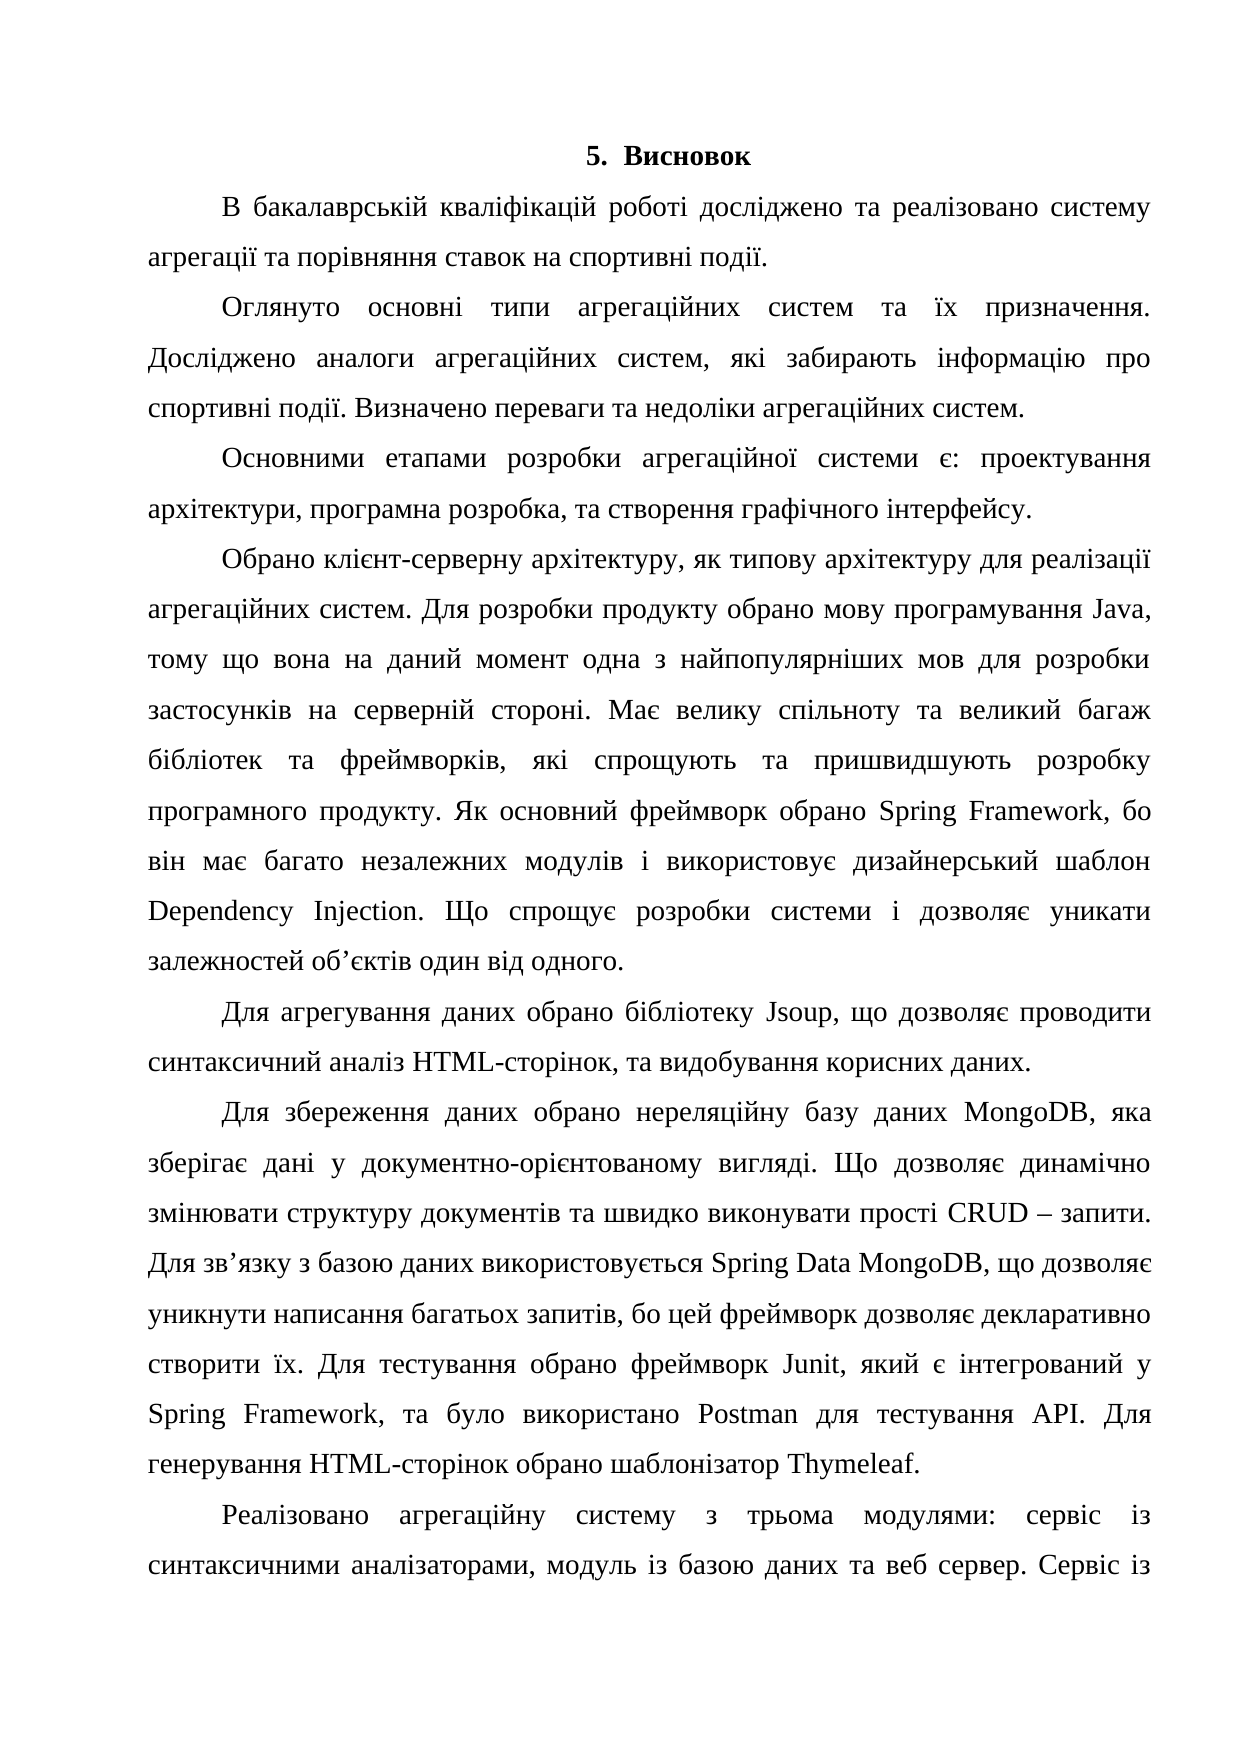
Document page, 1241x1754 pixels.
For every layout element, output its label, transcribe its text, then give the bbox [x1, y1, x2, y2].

text Оглянуто основні типи агрегаційних систем та їх призначення. Досліджено аналоги агрегаційних систем, які забирають інформацію про спортивні події. Визначено переваги та недоліки агрегаційних систем. [148, 289, 1152, 424]
text Обрано клієнт-серверну архітектуру, як типову архітектуру для реалізації агрегаційних систем. Для розробки продукту обрано мову програмування Java, тому що вона на даний момент одна з найпопулярніших мов для розробки застосунків на серверній стороні. Має велику спільноту та великий багаж бібліотек та фреймворків, які спрощують та пришвидшують розробку програмного продукту. Як основний фреймворк обрано Spring Framework, бо він має багато незалежних модулів і використовує дизайнерський шаблон Dependency Injection. Що спрощує розробки системи і дозволяє уникати залежностей об’єктів один від одного. [148, 541, 1152, 977]
text В бакалаврській кваліфікацій роботі досліджено та реалізовано систему агрегації та порівняння ставок на спортивні події. [148, 189, 1152, 273]
text Основними етапами розробки агрегаційної системи є: проектування архітектури, програмна розробка, та створення графічного інтерфейсу. [148, 440, 1152, 524]
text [148, 1497, 1152, 1581]
text Для агрегування даних обрано бібліотеку Jsoup, що дозволяє проводити синтаксичний аналіз HTML-сторінок, та видобування корисних даних. [148, 994, 1152, 1078]
subtitle Висновок [185, 138, 1152, 172]
text Для збереження даних обрано нереляційну базу даних MongoDB, яка зберігає дані у документно-орієнтованому вигляді. Що дозволяє динамічно змінювати структуру документів та швидко виконувати прості CRUD – запити. Для зв’язку з базою даних використовується Spring Data MongoDB, що дозволяє уникнути написання багатьох запитів, бо цей фреймворк дозволяє декларативно створити їх. Для тестування обрано фреймворк Junit, який є інтегрований у Spring Framework, та було використано Postman для тестування API. Для генерування HTML-сторінок обрано шаблонізатор Thymeleaf. [148, 1094, 1152, 1480]
